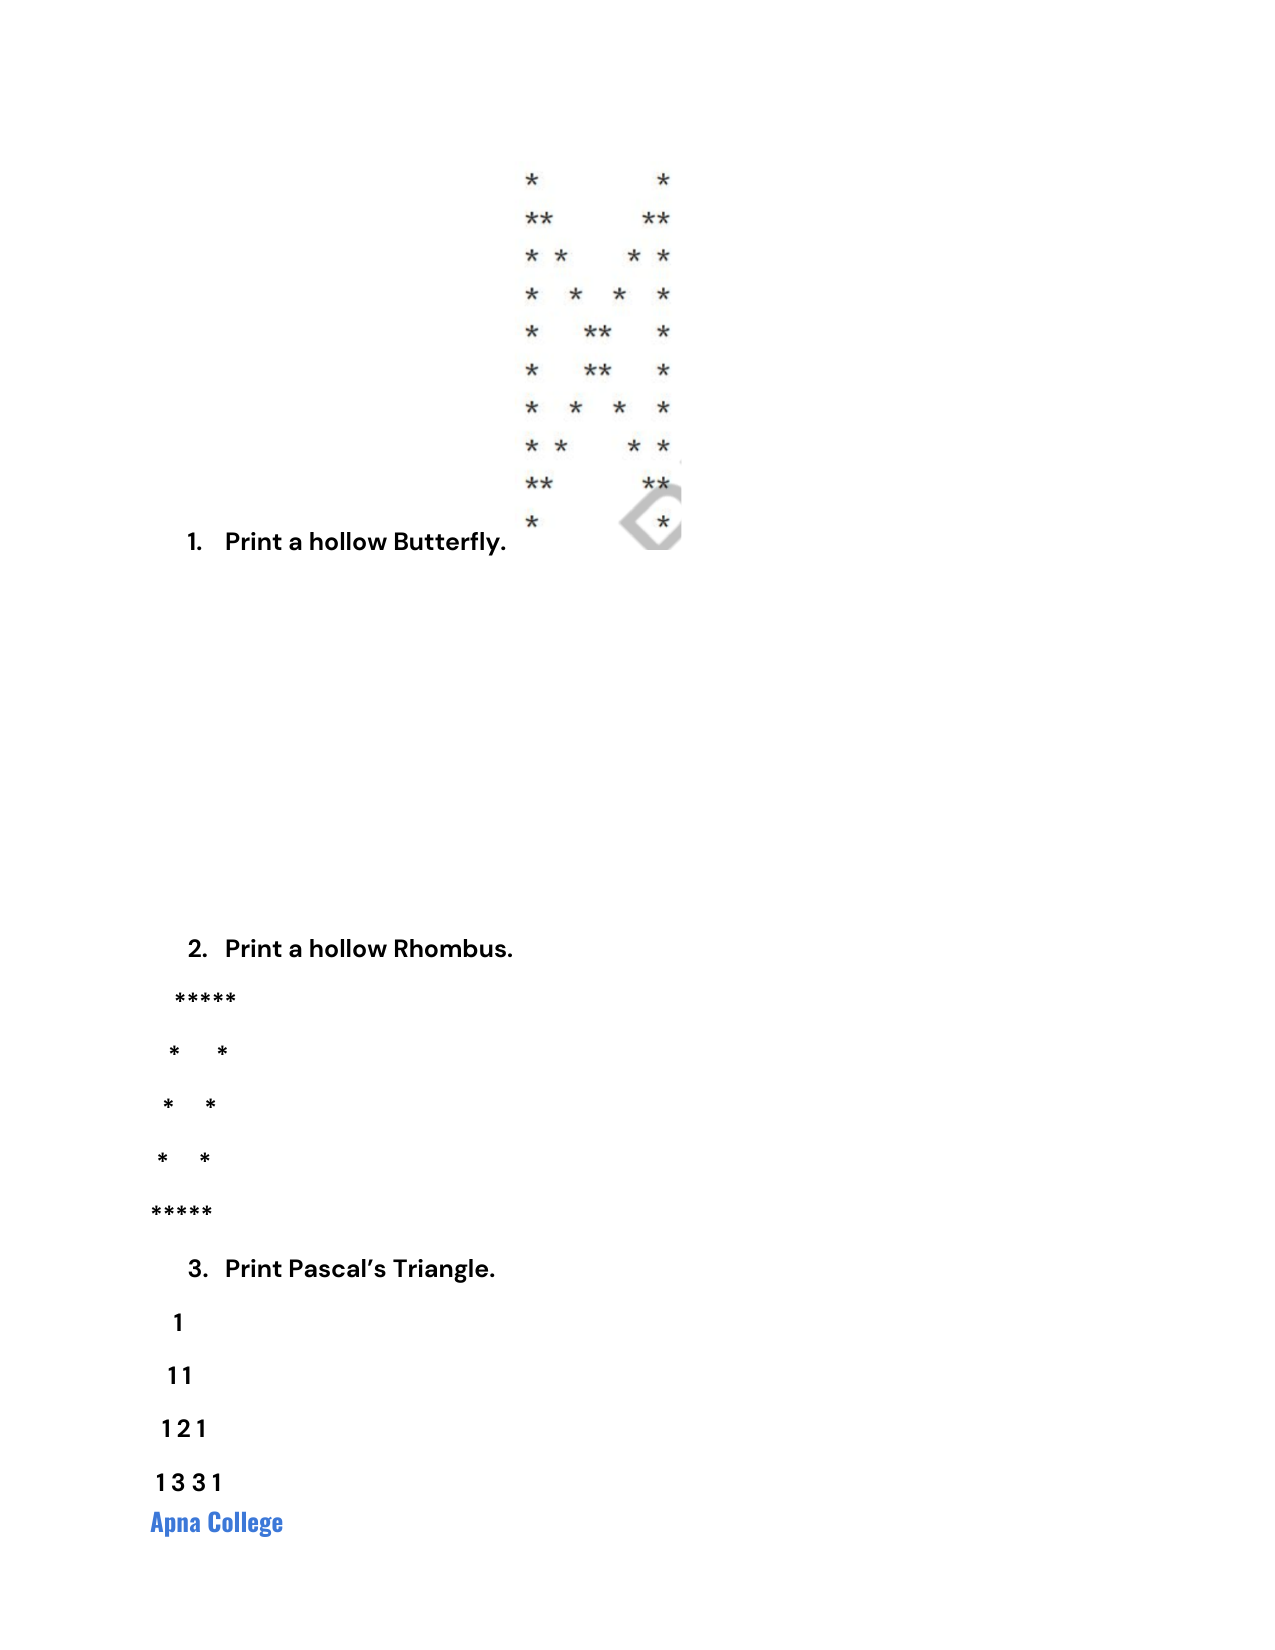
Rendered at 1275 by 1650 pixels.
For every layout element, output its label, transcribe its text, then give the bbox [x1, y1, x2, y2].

text * * [150, 1039, 1125, 1072]
text * * [150, 1146, 1125, 1179]
text 1 2 1 [150, 1413, 1125, 1445]
text 1 1 [150, 1359, 1125, 1392]
text * * [150, 1093, 1125, 1125]
text 1 [150, 1306, 1125, 1339]
picture [506, 150, 682, 550]
text ***** [150, 1199, 1125, 1232]
text ***** [150, 986, 1125, 1019]
text 1 3 3 1 [150, 1466, 1125, 1499]
list Print a hollow Butterfly. [187, 150, 1125, 558]
list Print Pascal’s Triangle. [187, 1253, 1125, 1285]
list Print a hollow Rhombus. [187, 933, 1125, 965]
